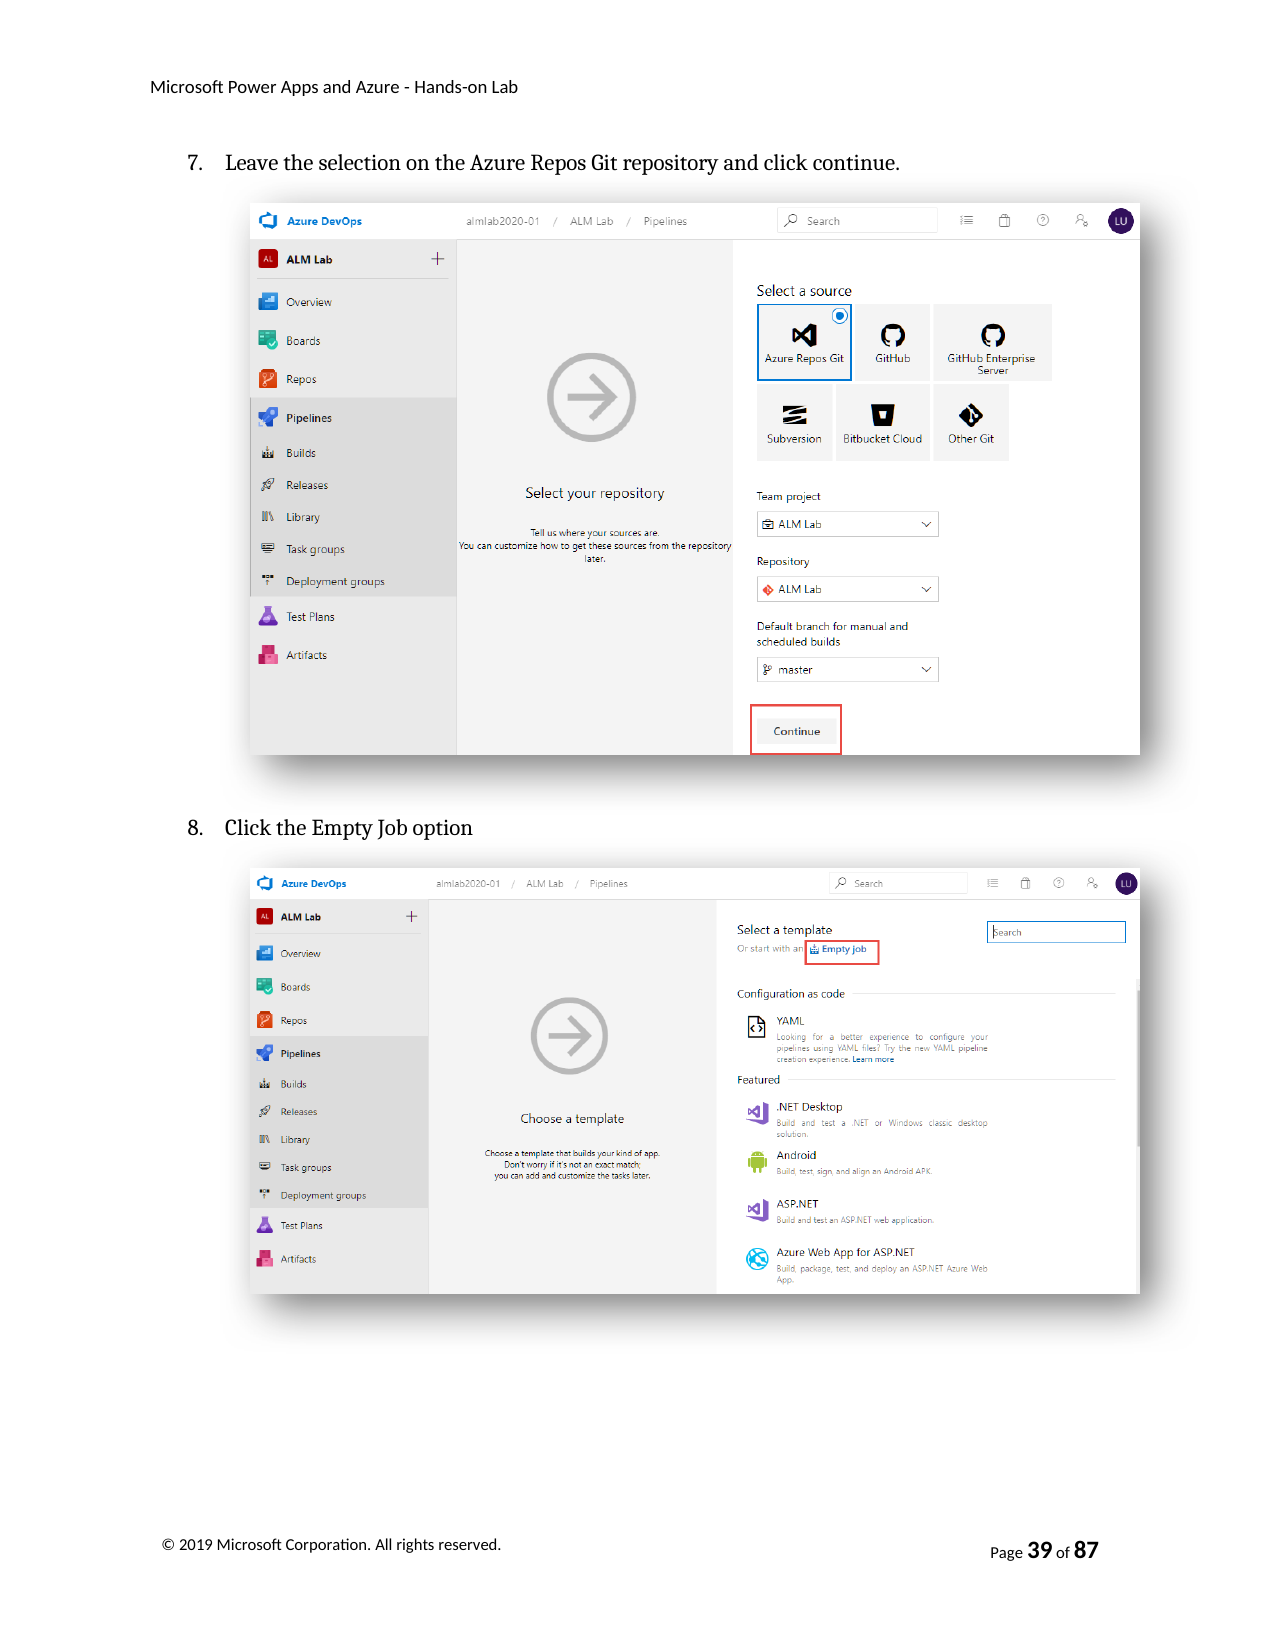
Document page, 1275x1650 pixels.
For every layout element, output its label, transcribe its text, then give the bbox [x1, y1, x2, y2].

picture [250, 203, 1140, 755]
picture [250, 868, 1140, 1294]
